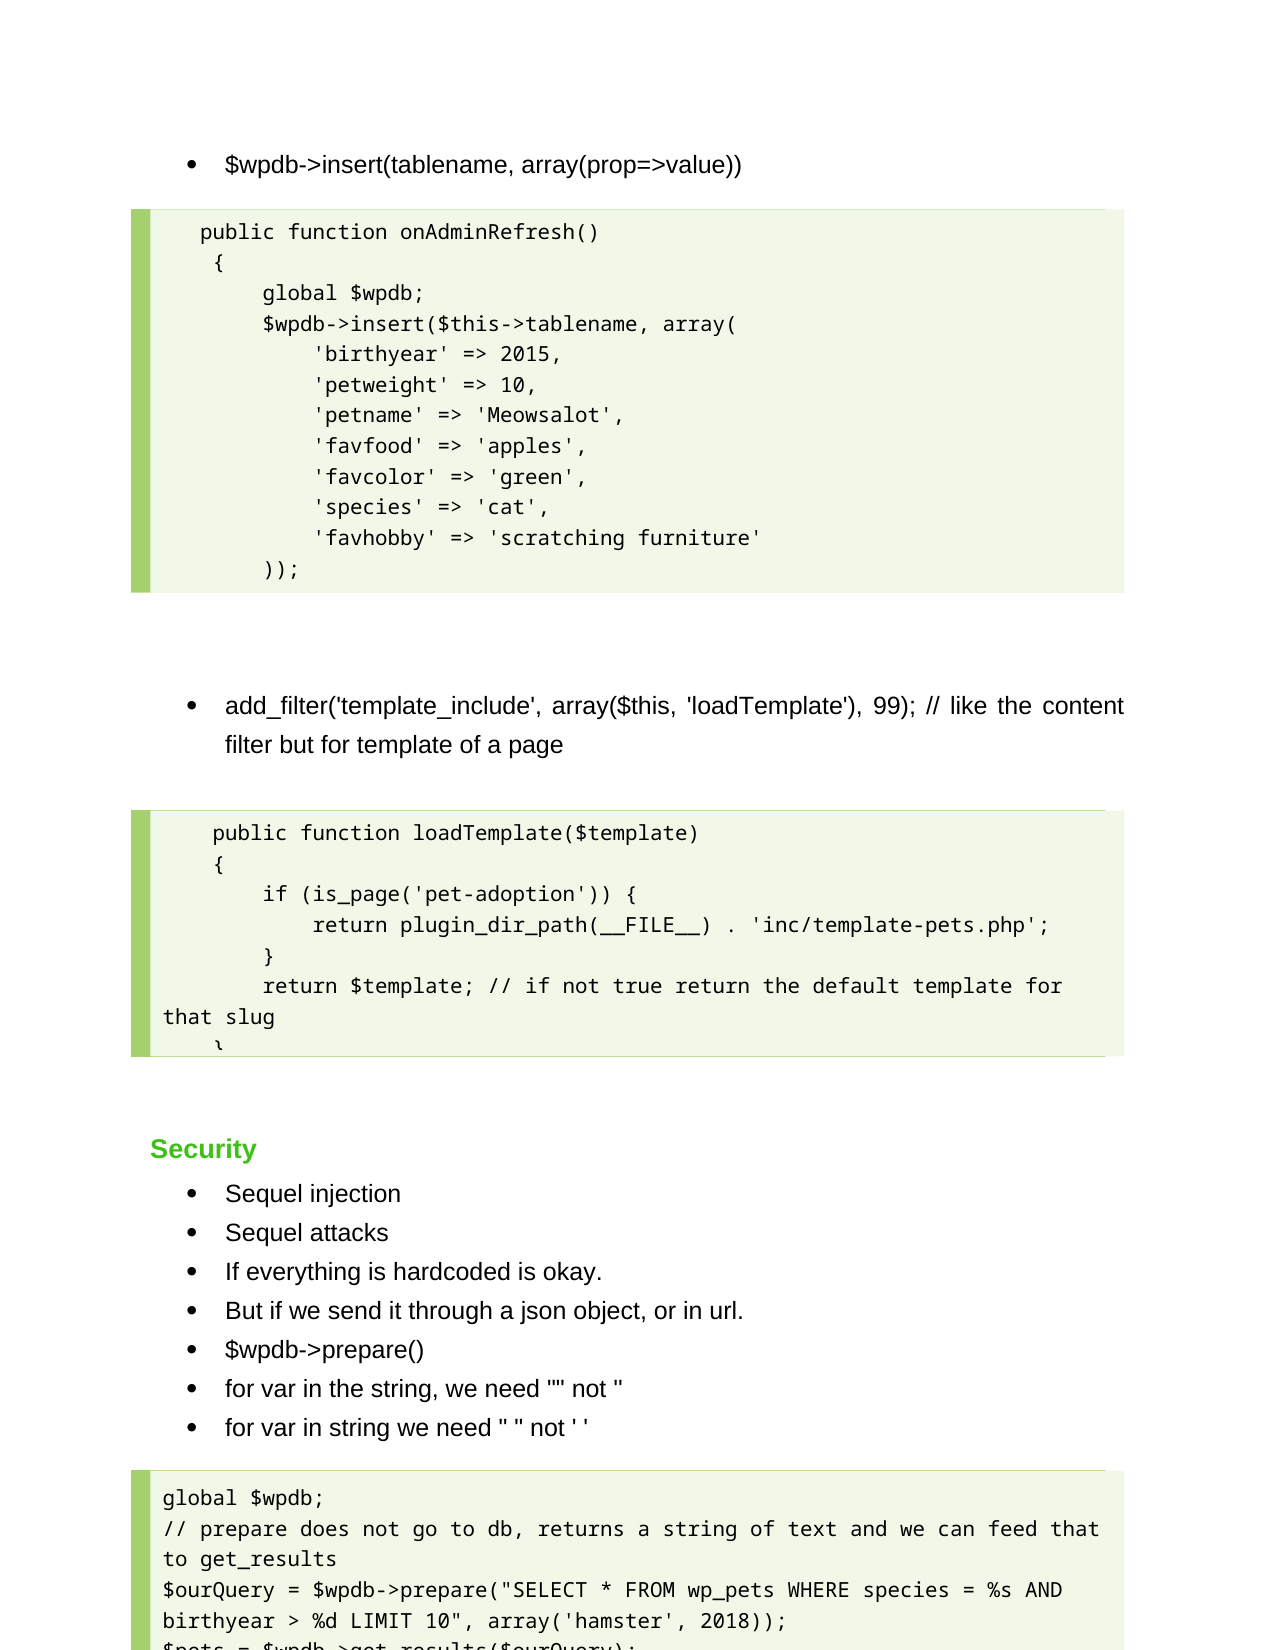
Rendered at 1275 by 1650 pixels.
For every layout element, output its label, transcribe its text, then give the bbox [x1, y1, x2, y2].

text Sequel attacks [187, 1218, 1125, 1247]
text If everything is hardcoded is okay. [187, 1257, 1125, 1286]
text $wpdb->prepare() [187, 1335, 1125, 1364]
text But if we send it through a json object, or in url. [187, 1296, 1125, 1325]
text Security [150, 1133, 1125, 1164]
text Sequel injection [187, 1179, 1125, 1208]
text $wpdb->insert(tablename, array(prop=>value)) [187, 150, 1125, 179]
text add_filter('template_include', array($this, 'loadTemplate'), 99); // like the content filter but for template of a page [187, 691, 1125, 759]
text for var in string we need " " not ' ' [187, 1413, 1125, 1441]
text for var in the string, we need "" not '' [187, 1374, 1125, 1403]
